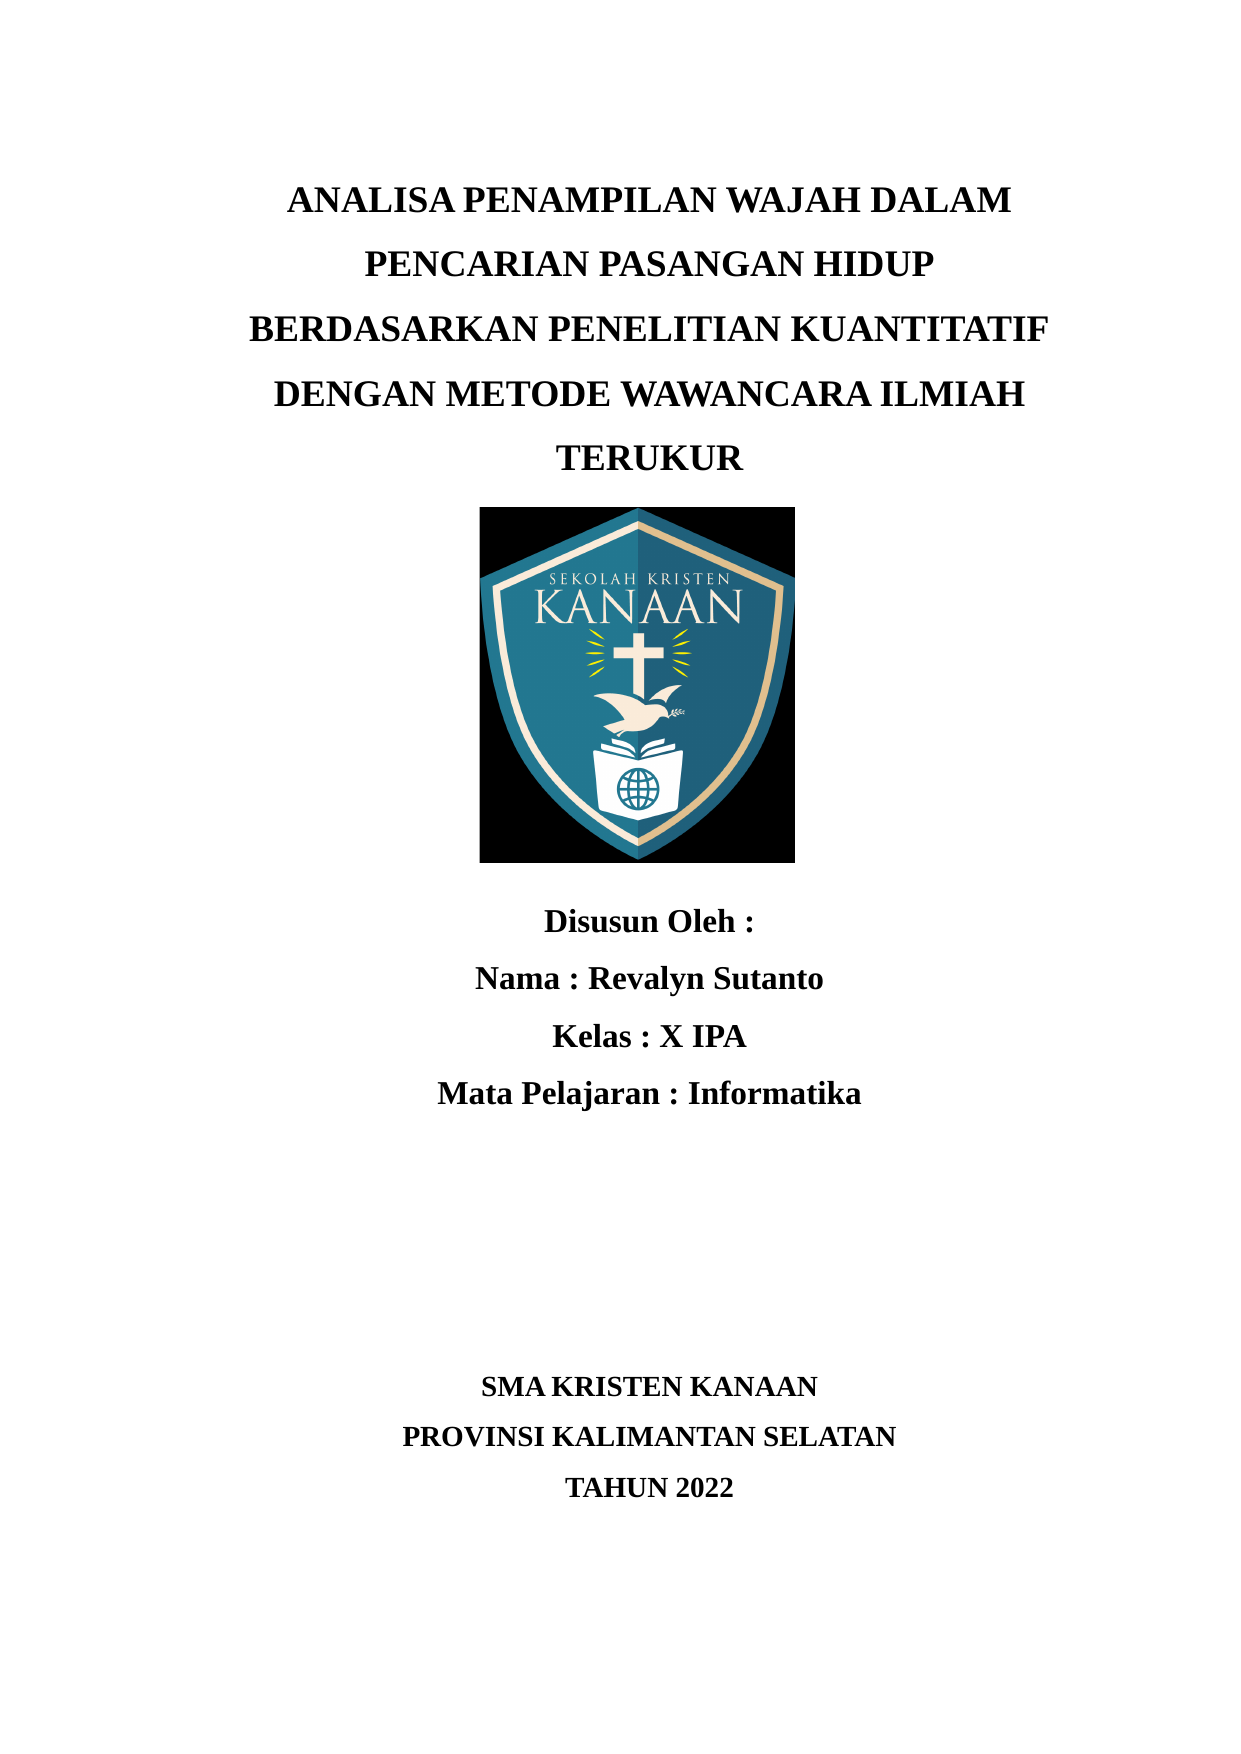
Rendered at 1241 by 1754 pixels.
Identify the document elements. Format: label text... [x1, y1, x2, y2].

title ANALISA PENAMPILAN WAJAH DALAM PENCARIAN PASANGAN HIDUP BERDASARKAN PENELITIAN KUANTITATIF DENGAN METODE WAWANCARA ILMIAH TERUKUR [236, 177, 1063, 479]
text TAHUN 2022 [236, 1470, 1063, 1503]
subtitle Disusun Oleh : [236, 901, 1063, 939]
text SMA KRISTEN KANAAN [236, 1369, 1063, 1403]
text PROVINSI KALIMANTAN SELATAN [236, 1419, 1063, 1453]
picture [479, 507, 795, 863]
subtitle Mata Pelajaran : Informatika [236, 1073, 1063, 1112]
subtitle Nama : Revalyn Sutanto [236, 958, 1063, 997]
subtitle Kelas : X IPA [236, 1016, 1063, 1054]
